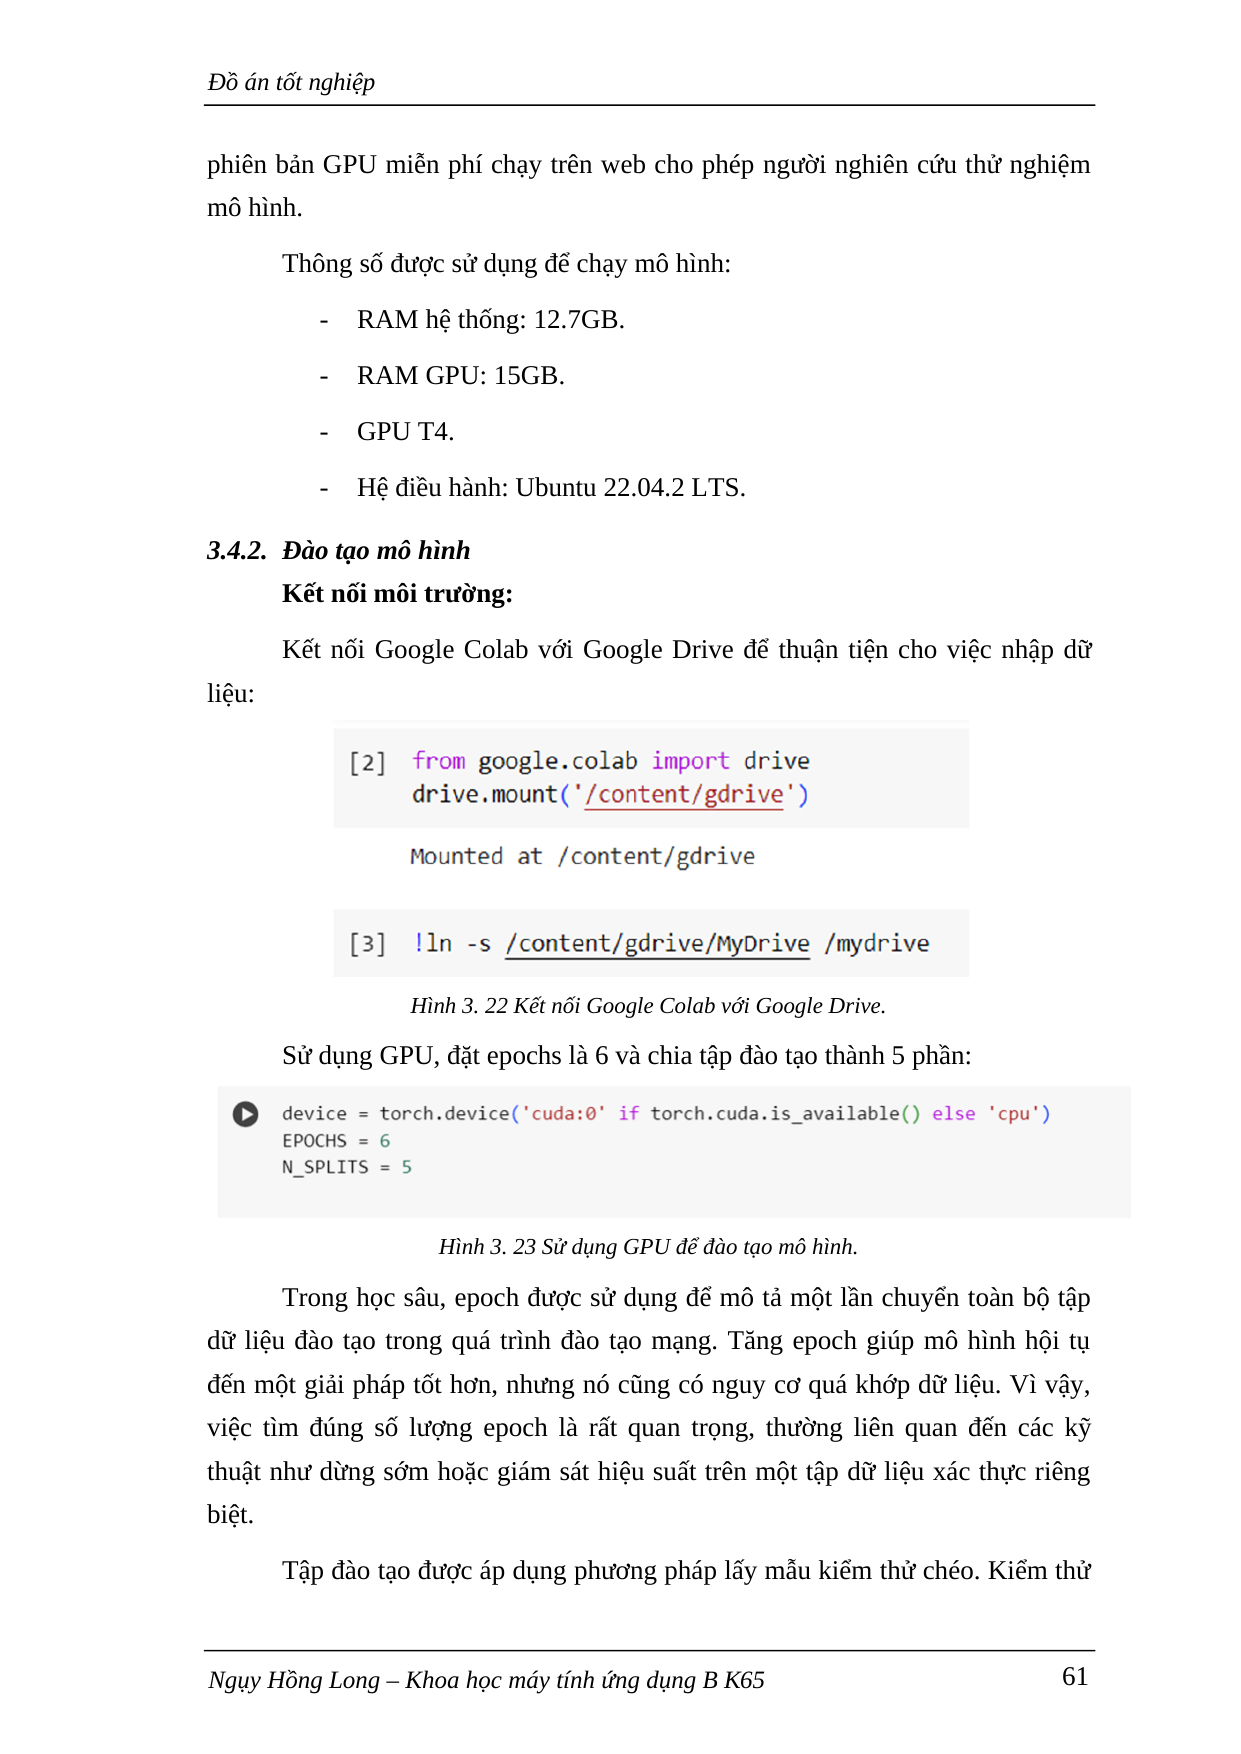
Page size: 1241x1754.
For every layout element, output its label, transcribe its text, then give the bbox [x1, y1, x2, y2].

list RAM GPU: 15GB. [319, 359, 1092, 391]
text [207, 1554, 1092, 1586]
list RAM hệ thống: 12.7GB. [319, 303, 1092, 334]
picture [206, 1082, 1131, 1218]
subtitle 3.4.2. Đào tạo mô hình [207, 534, 1092, 565]
list GPU T4. [319, 415, 1092, 447]
text Hình 3. 23 Sử dụng GPU để đào tạo mô hình. [207, 1233, 1092, 1260]
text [207, 148, 1092, 222]
text Trong học sâu, epoch được sử dụng để mô tả một lần chuyển toàn bộ tập dữ liệu đào tạo trong quá trình đào tạo mạng. Tăng epoch giúp mô hình hội tụ đến một giải pháp tốt hơn, nhưng nó cũng có nguy cơ quá khớp dữ liệu. Vì vậy, việc tìm đúng số lượng epoch là rất quan trọng, thường liên quan đến các kỹ thuật như dừng sớm hoặc giám sát hiệu suất trên một tập dữ liệu xác thực riêng biệt. [207, 1281, 1092, 1529]
text Kết nối môi trường: [207, 577, 1092, 609]
text Sử dụng GPU, đặt epochs là 6 và chia tập đào tạo thành 5 phần: [207, 1039, 1092, 1071]
picture [329, 720, 970, 977]
list Hệ điều hành: Ubuntu 22.04.2 LTS. [319, 471, 1092, 503]
text Thông số được sử dụng để chạy mô hình: [207, 247, 1092, 278]
text Hình 3. 22 Kết nối Google Colab với Google Drive. [207, 992, 1092, 1018]
text Kết nối Google Colab với Google Drive để thuận tiện cho việc nhập dữ liệu: [207, 633, 1092, 708]
